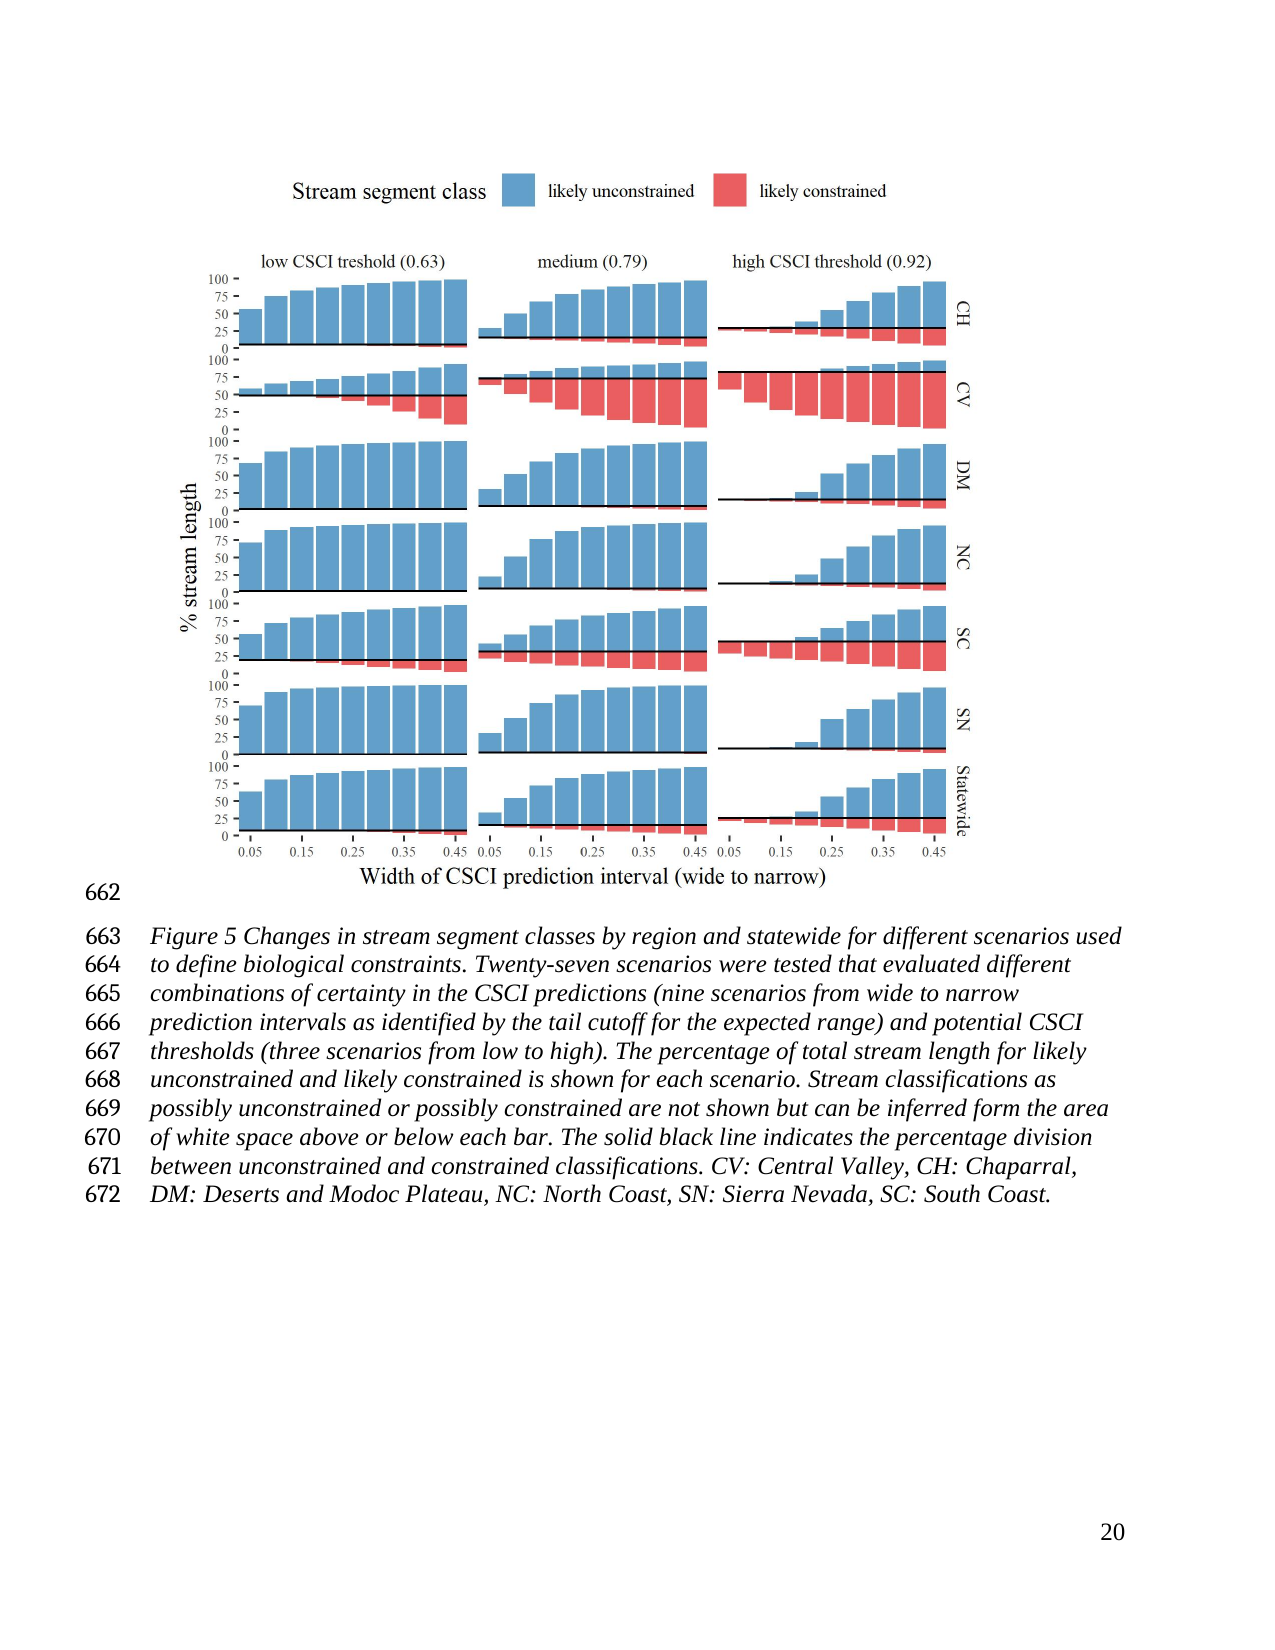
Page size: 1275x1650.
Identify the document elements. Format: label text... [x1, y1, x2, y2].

picture [168, 150, 994, 900]
text Figure 5 Changes in stream segment classes by region and statewide for different scenarios used to define biological constraints. Twenty-seven scenarios were tested that evaluated different combinations of certainty in the CSCI predictions (nine scenarios from wide to narrow prediction intervals as identified by the tail cutoff for the expected range) and potential CSCI thresholds (three scenarios from low to high). The percentage of total stream length for likely unconstrained and likely constrained is shown for each scenario. Stream classifications as possibly unconstrained or possibly constrained are not shown but can be inferred form the area of white space above or below each bar. The solid black line indicates the percentage division between unconstrained and constrained classifications. CV: Central Valley, CH: Chaparral, DM: Deserts and Modoc Plateau, NC: North Coast, SN: Sierra Nevada, SC: South Coast. [150, 921, 1125, 1208]
